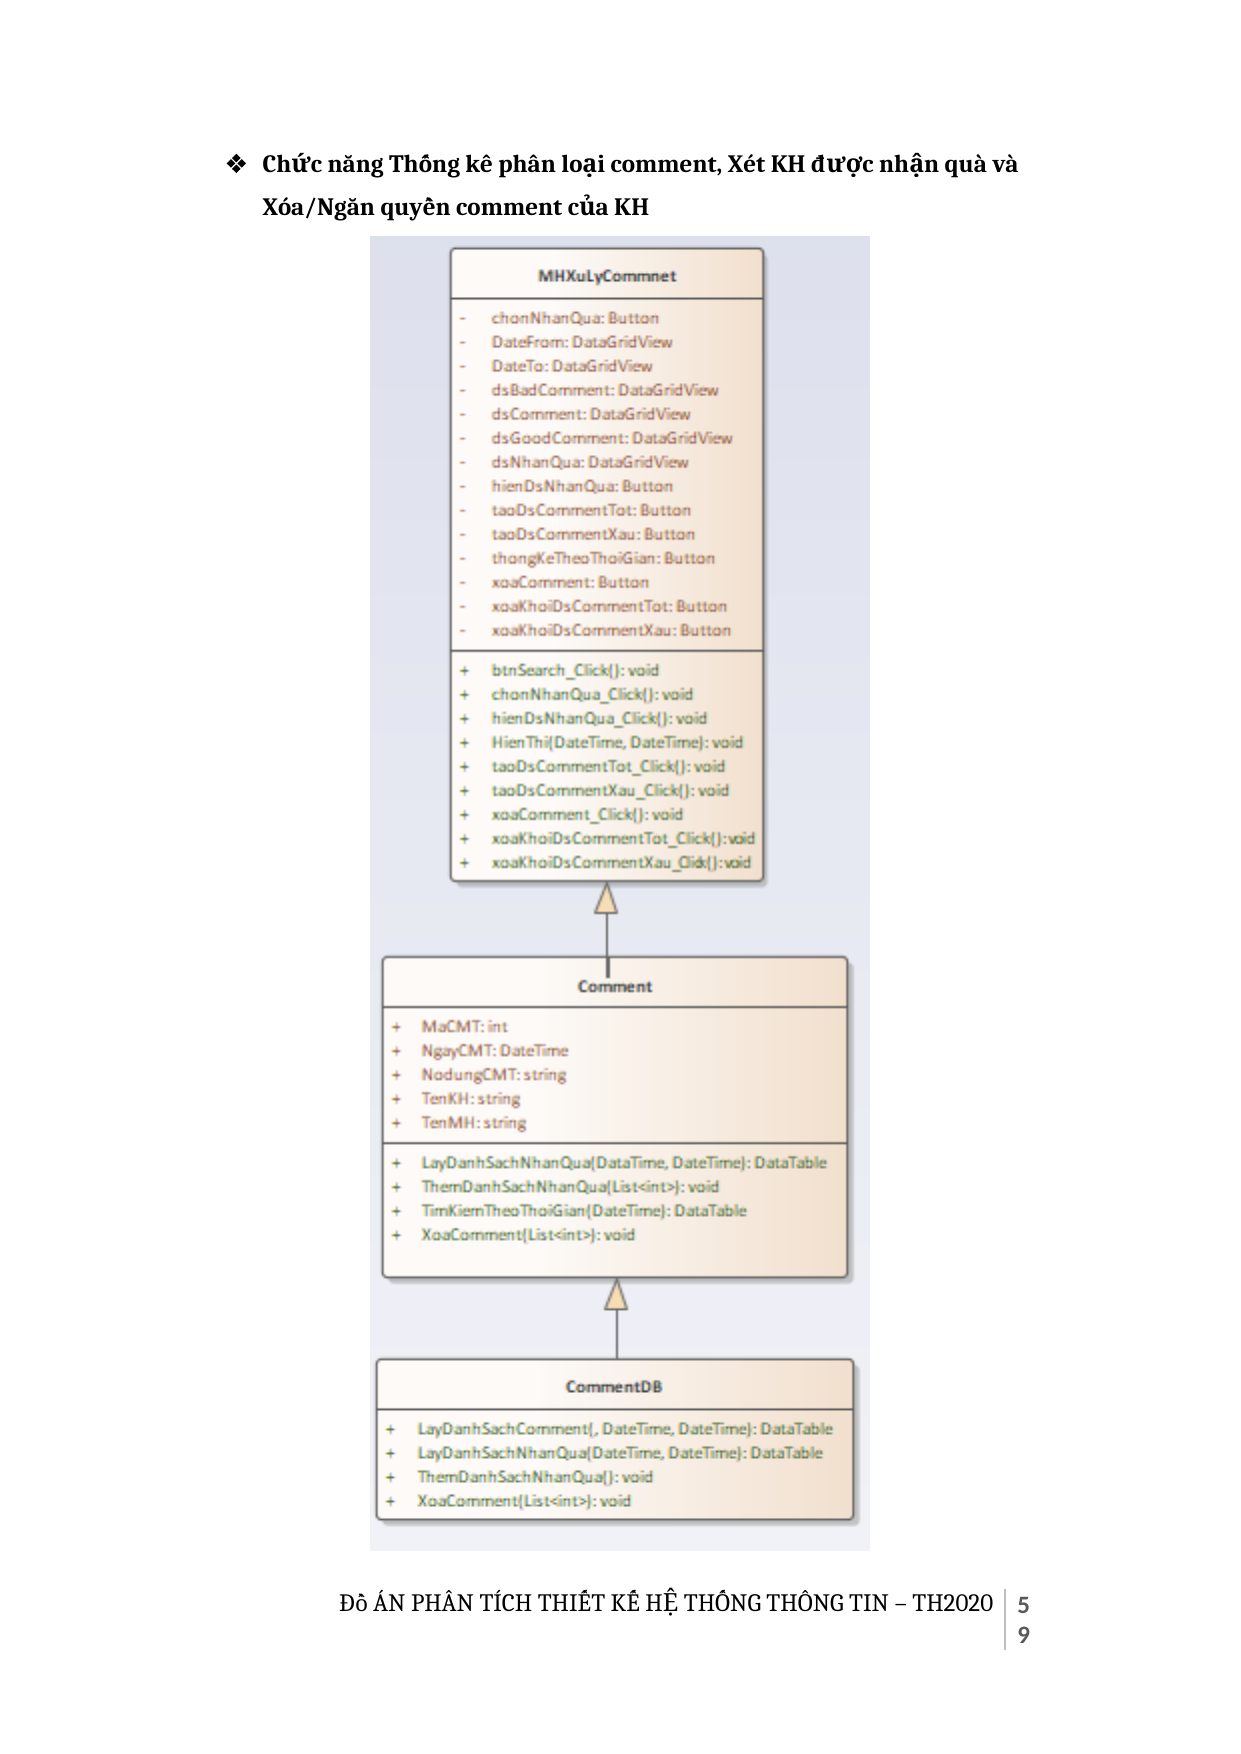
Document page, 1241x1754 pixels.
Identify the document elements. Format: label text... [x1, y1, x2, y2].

picture [370, 236, 870, 1551]
list Chức năng Thống kê phân loại comment, Xét KH được nhận quà và Xóa/Ngăn quyền comment của KH [225, 150, 1053, 222]
